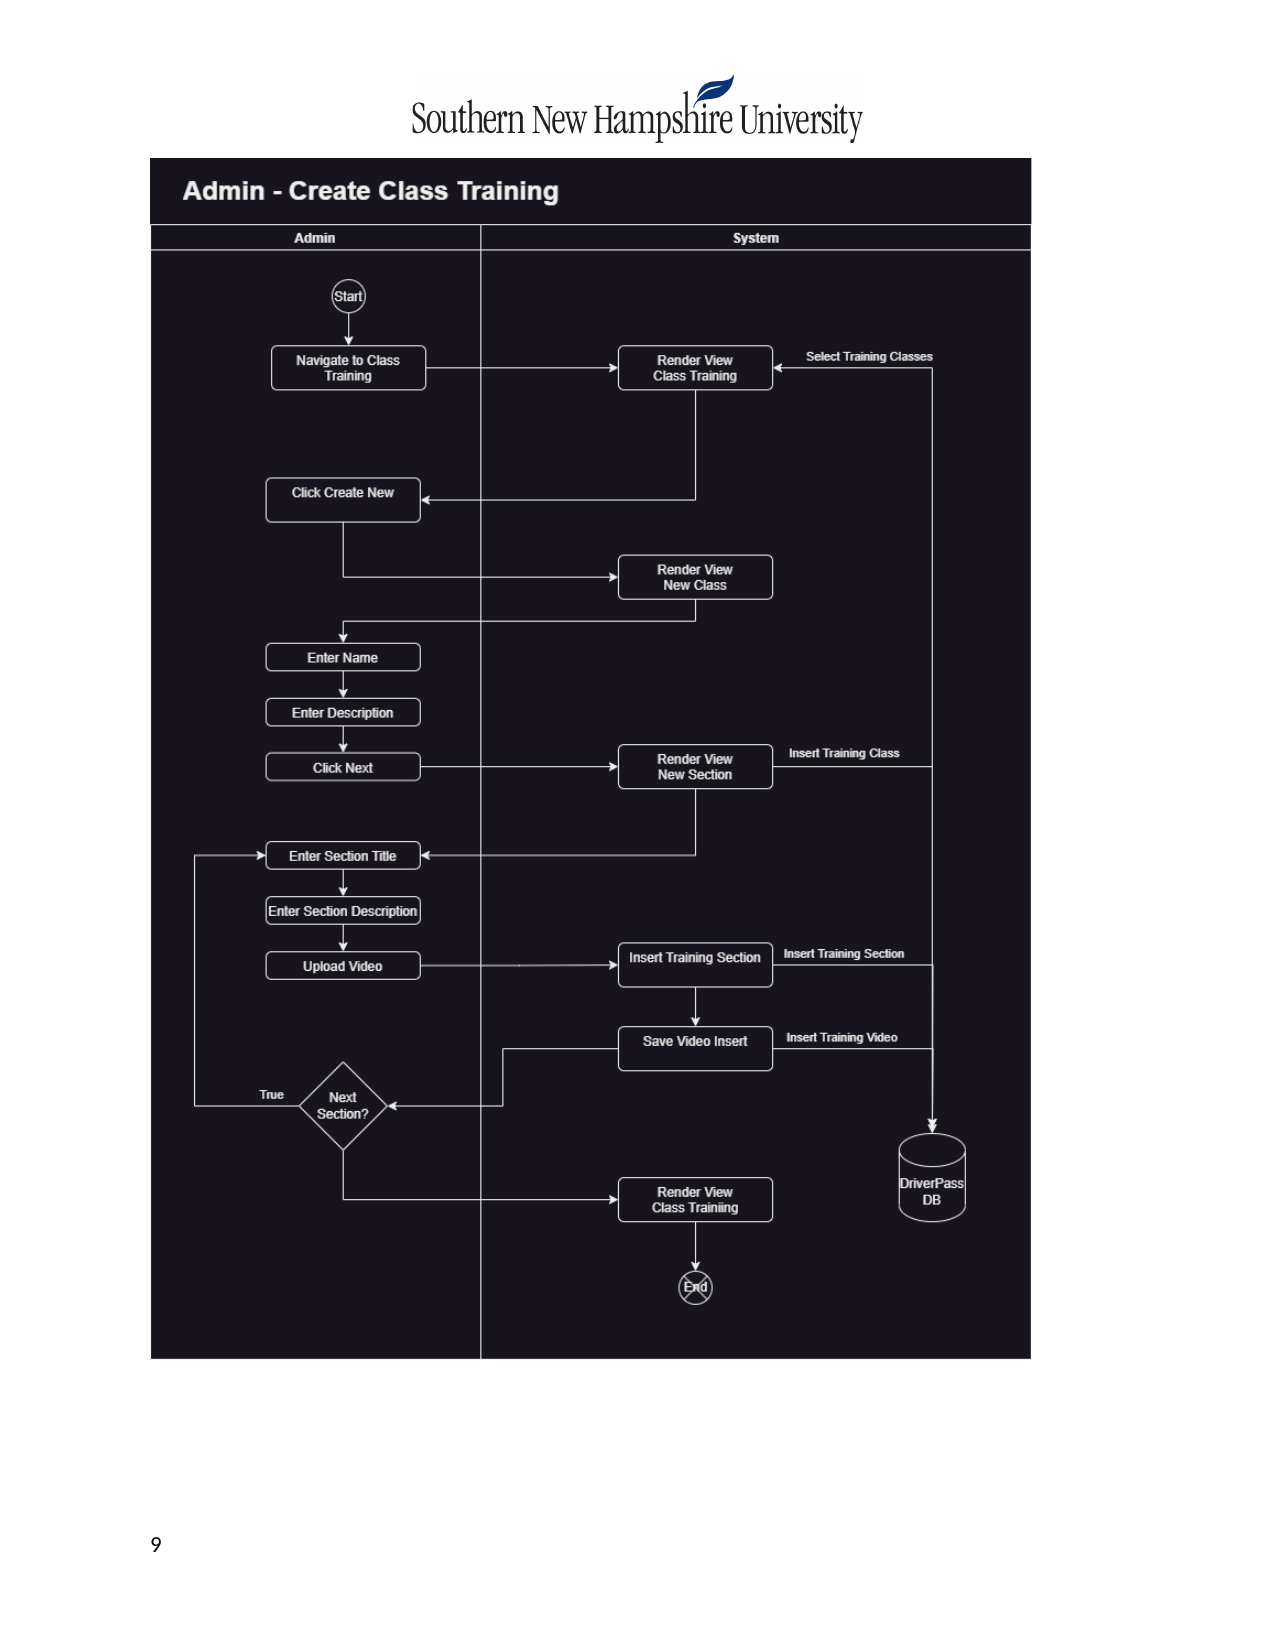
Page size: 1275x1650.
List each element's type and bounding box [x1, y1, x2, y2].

picture [412, 75, 863, 143]
picture [150, 158, 1032, 1360]
